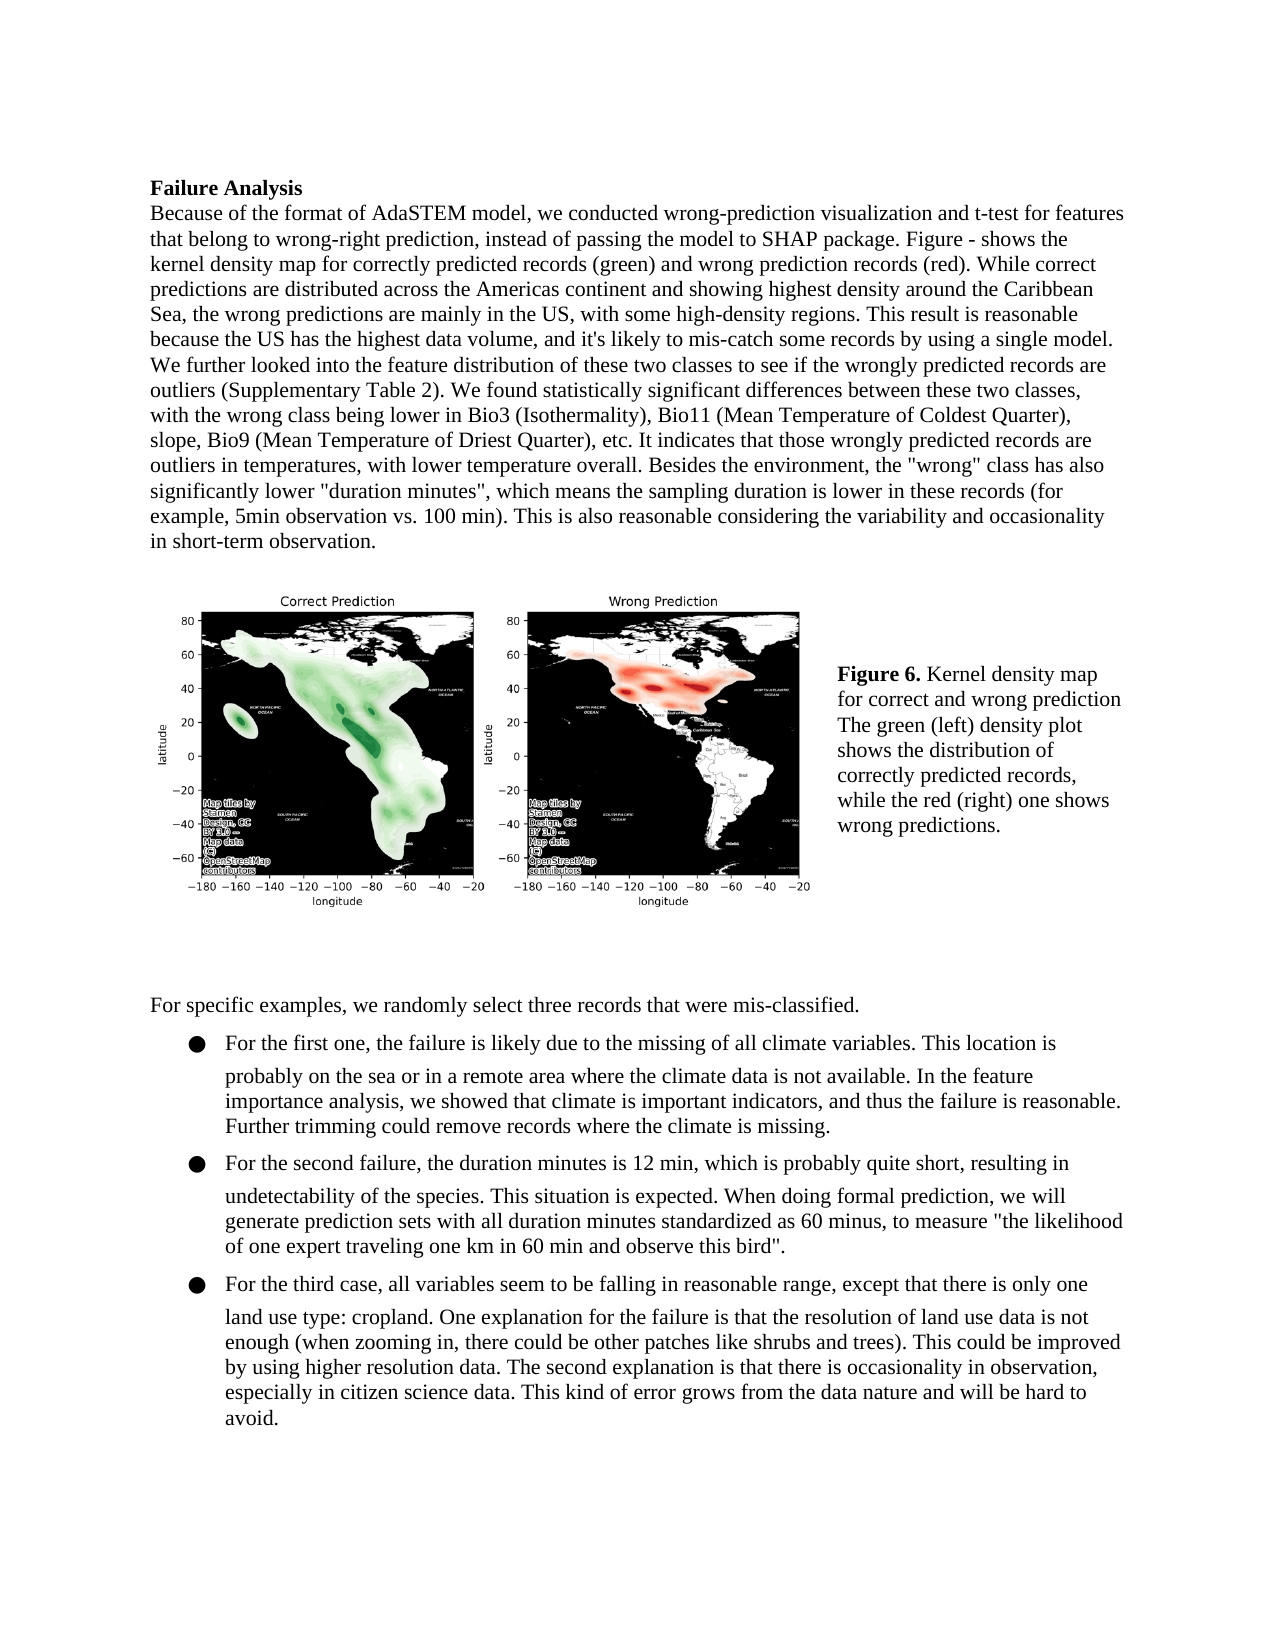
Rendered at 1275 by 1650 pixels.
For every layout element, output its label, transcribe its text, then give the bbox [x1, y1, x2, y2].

list For the third case, all variables seem to be falling in reasonable range, except that there is only one land use type: cropland. One explanation for the failure is that the resolution of land use data is not enough (when zooming in, there could be other patches like shrubs and trees). This could be improved by using higher resolution data. The second explanation is that there is occasionality in observation, especially in citizen science data. This kind of error grows from the data nature and will be hard to avoid. [187, 1259, 1125, 1430]
picture [150, 582, 819, 917]
text For specific examples, we randomly select three records that were mis-classified. [150, 992, 1125, 1018]
text Figure 6. Kernel density map for correct and wrong prediction [819, 661, 1125, 712]
text The green (left) density plot shows the distribution of correctly predicted records, while the red (right) one shows wrong predictions. [819, 712, 1125, 838]
list For the second failure, the duration minutes is 12 min, which is probably quite short, resulting in undetectability of the species. This situation is expected. When doing formal prediction, we will generate prediction sets with all duration minutes standardized as 60 minus, to measure "the likelihood of one expert traveling one km in 60 min and observe this bird". [187, 1138, 1125, 1259]
text Failure Analysis [150, 175, 1125, 200]
text Because of the format of AdaSTEM model, we conducted wrong-prediction visualization and t-test for features that belong to wrong-right prediction, instead of passing the model to SHAP package. Figure - shows the kernel density map for correctly predicted records (green) and wrong prediction records (red). While correct predictions are distributed across the Americas continent and showing highest density around the Caribbean Sea, the wrong predictions are mainly in the US, with some high-density regions. This result is reasonable because the US has the highest data volume, and it's likely to mis-catch some records by using a single model. We further looked into the feature distribution of these two classes to see if the wrongly predicted records are outliers (Supplementary Table 2). We found statistically significant differences between these two classes, with the wrong class being lower in Bio3 (Isothermality), Bio11 (Mean Temperature of Coldest Quarter), slope, Bio9 (Mean Temperature of Driest Quarter), etc. It indicates that those wrongly predicted records are outliers in temperatures, with lower temperature overall. Besides the environment, the "wrong" class has also significantly lower "duration minutes", which means the sampling duration is lower in these records (for example, 5min observation vs. 100 min). This is also reasonable considering the variability and occasionality in short-term observation. [150, 200, 1125, 553]
list For the first one, the failure is likely due to the missing of all climate variables. This location is probably on the sea or in a remote area where the climate data is not available. In the feature importance analysis, we showed that climate is important indicators, and thus the failure is reasonable. Further trimming could remove records where the climate is missing. [187, 1018, 1125, 1138]
